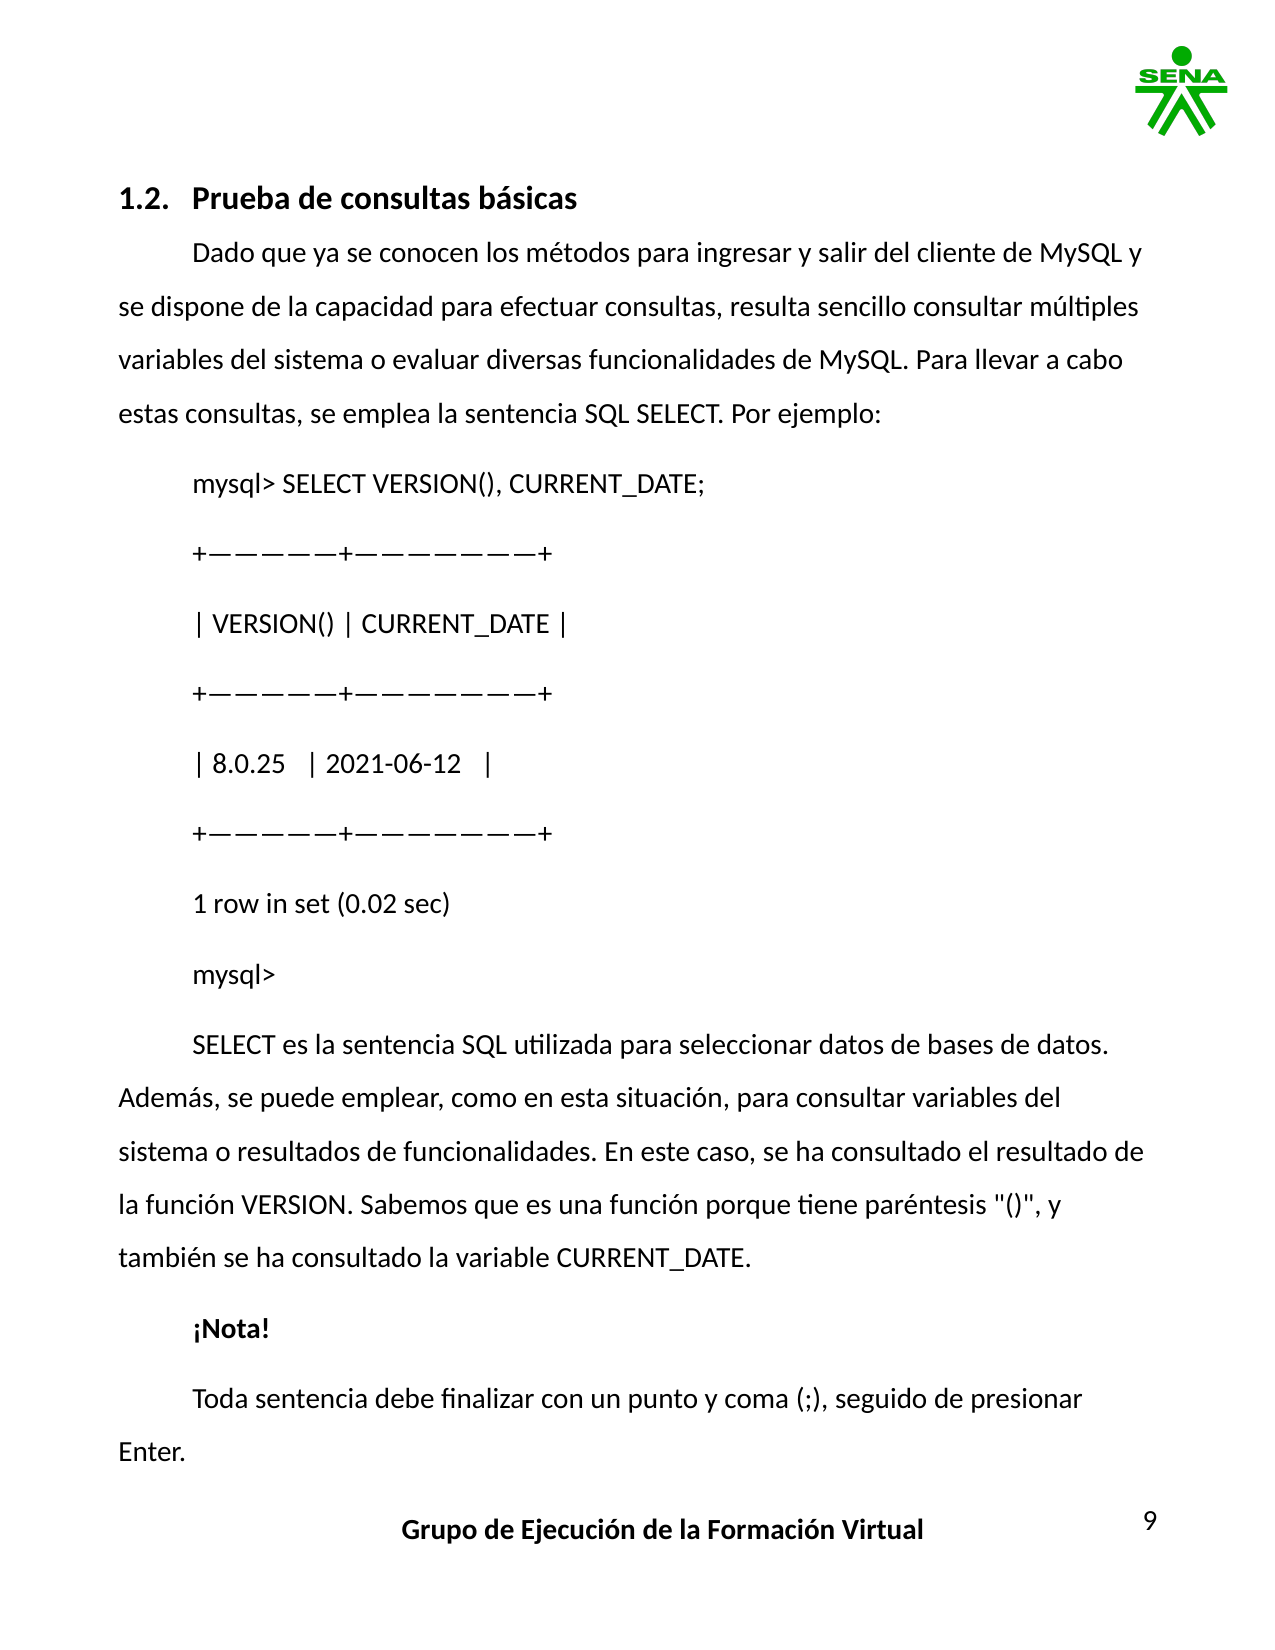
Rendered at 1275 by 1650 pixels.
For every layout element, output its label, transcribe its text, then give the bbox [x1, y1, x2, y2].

text mysql> [118, 956, 1157, 991]
subtitle Prueba de consultas básicas [118, 177, 1157, 218]
text +—————+———————+ [118, 535, 1157, 571]
text | 8.0.25 | 2021-06-12 | [118, 745, 1157, 781]
text +—————+———————+ [118, 675, 1157, 711]
text +—————+———————+ [118, 816, 1157, 851]
text | VERSION() | CURRENT_DATE | [118, 605, 1157, 641]
text SELECT es la sentencia SQL utilizada para seleccionar datos de bases de datos. Además, se puede emplear, como en esta situación, para consultar variables del sistema o resultados de funcionalidades. En este caso, se ha consultado el resultado de la función VERSION. Sabemos que es una función porque tiene paréntesis "()", y también se ha consultado la variable CURRENT_DATE. [118, 1026, 1157, 1275]
text 1 row in set (0.02 sec) [118, 886, 1157, 921]
text Dado que ya se conocen los métodos para ingresar y salir del cliente de MySQL y se dispone de la capacidad para efectuar consultas, resulta sencillo consultar múltiples variables del sistema o evaluar diversas funcionalidades de MySQL. Para llevar a cabo estas consultas, se emplea la sentencia SQL SELECT. Por ejemplo: [118, 234, 1157, 431]
picture [1135, 46, 1228, 136]
text Toda sentencia debe finalizar con un punto y coma (;), seguido de presionar Enter. [118, 1380, 1157, 1469]
text mysql> SELECT VERSION(), CURRENT_DATE; [118, 465, 1157, 501]
text ¡Nota! [118, 1310, 1157, 1345]
